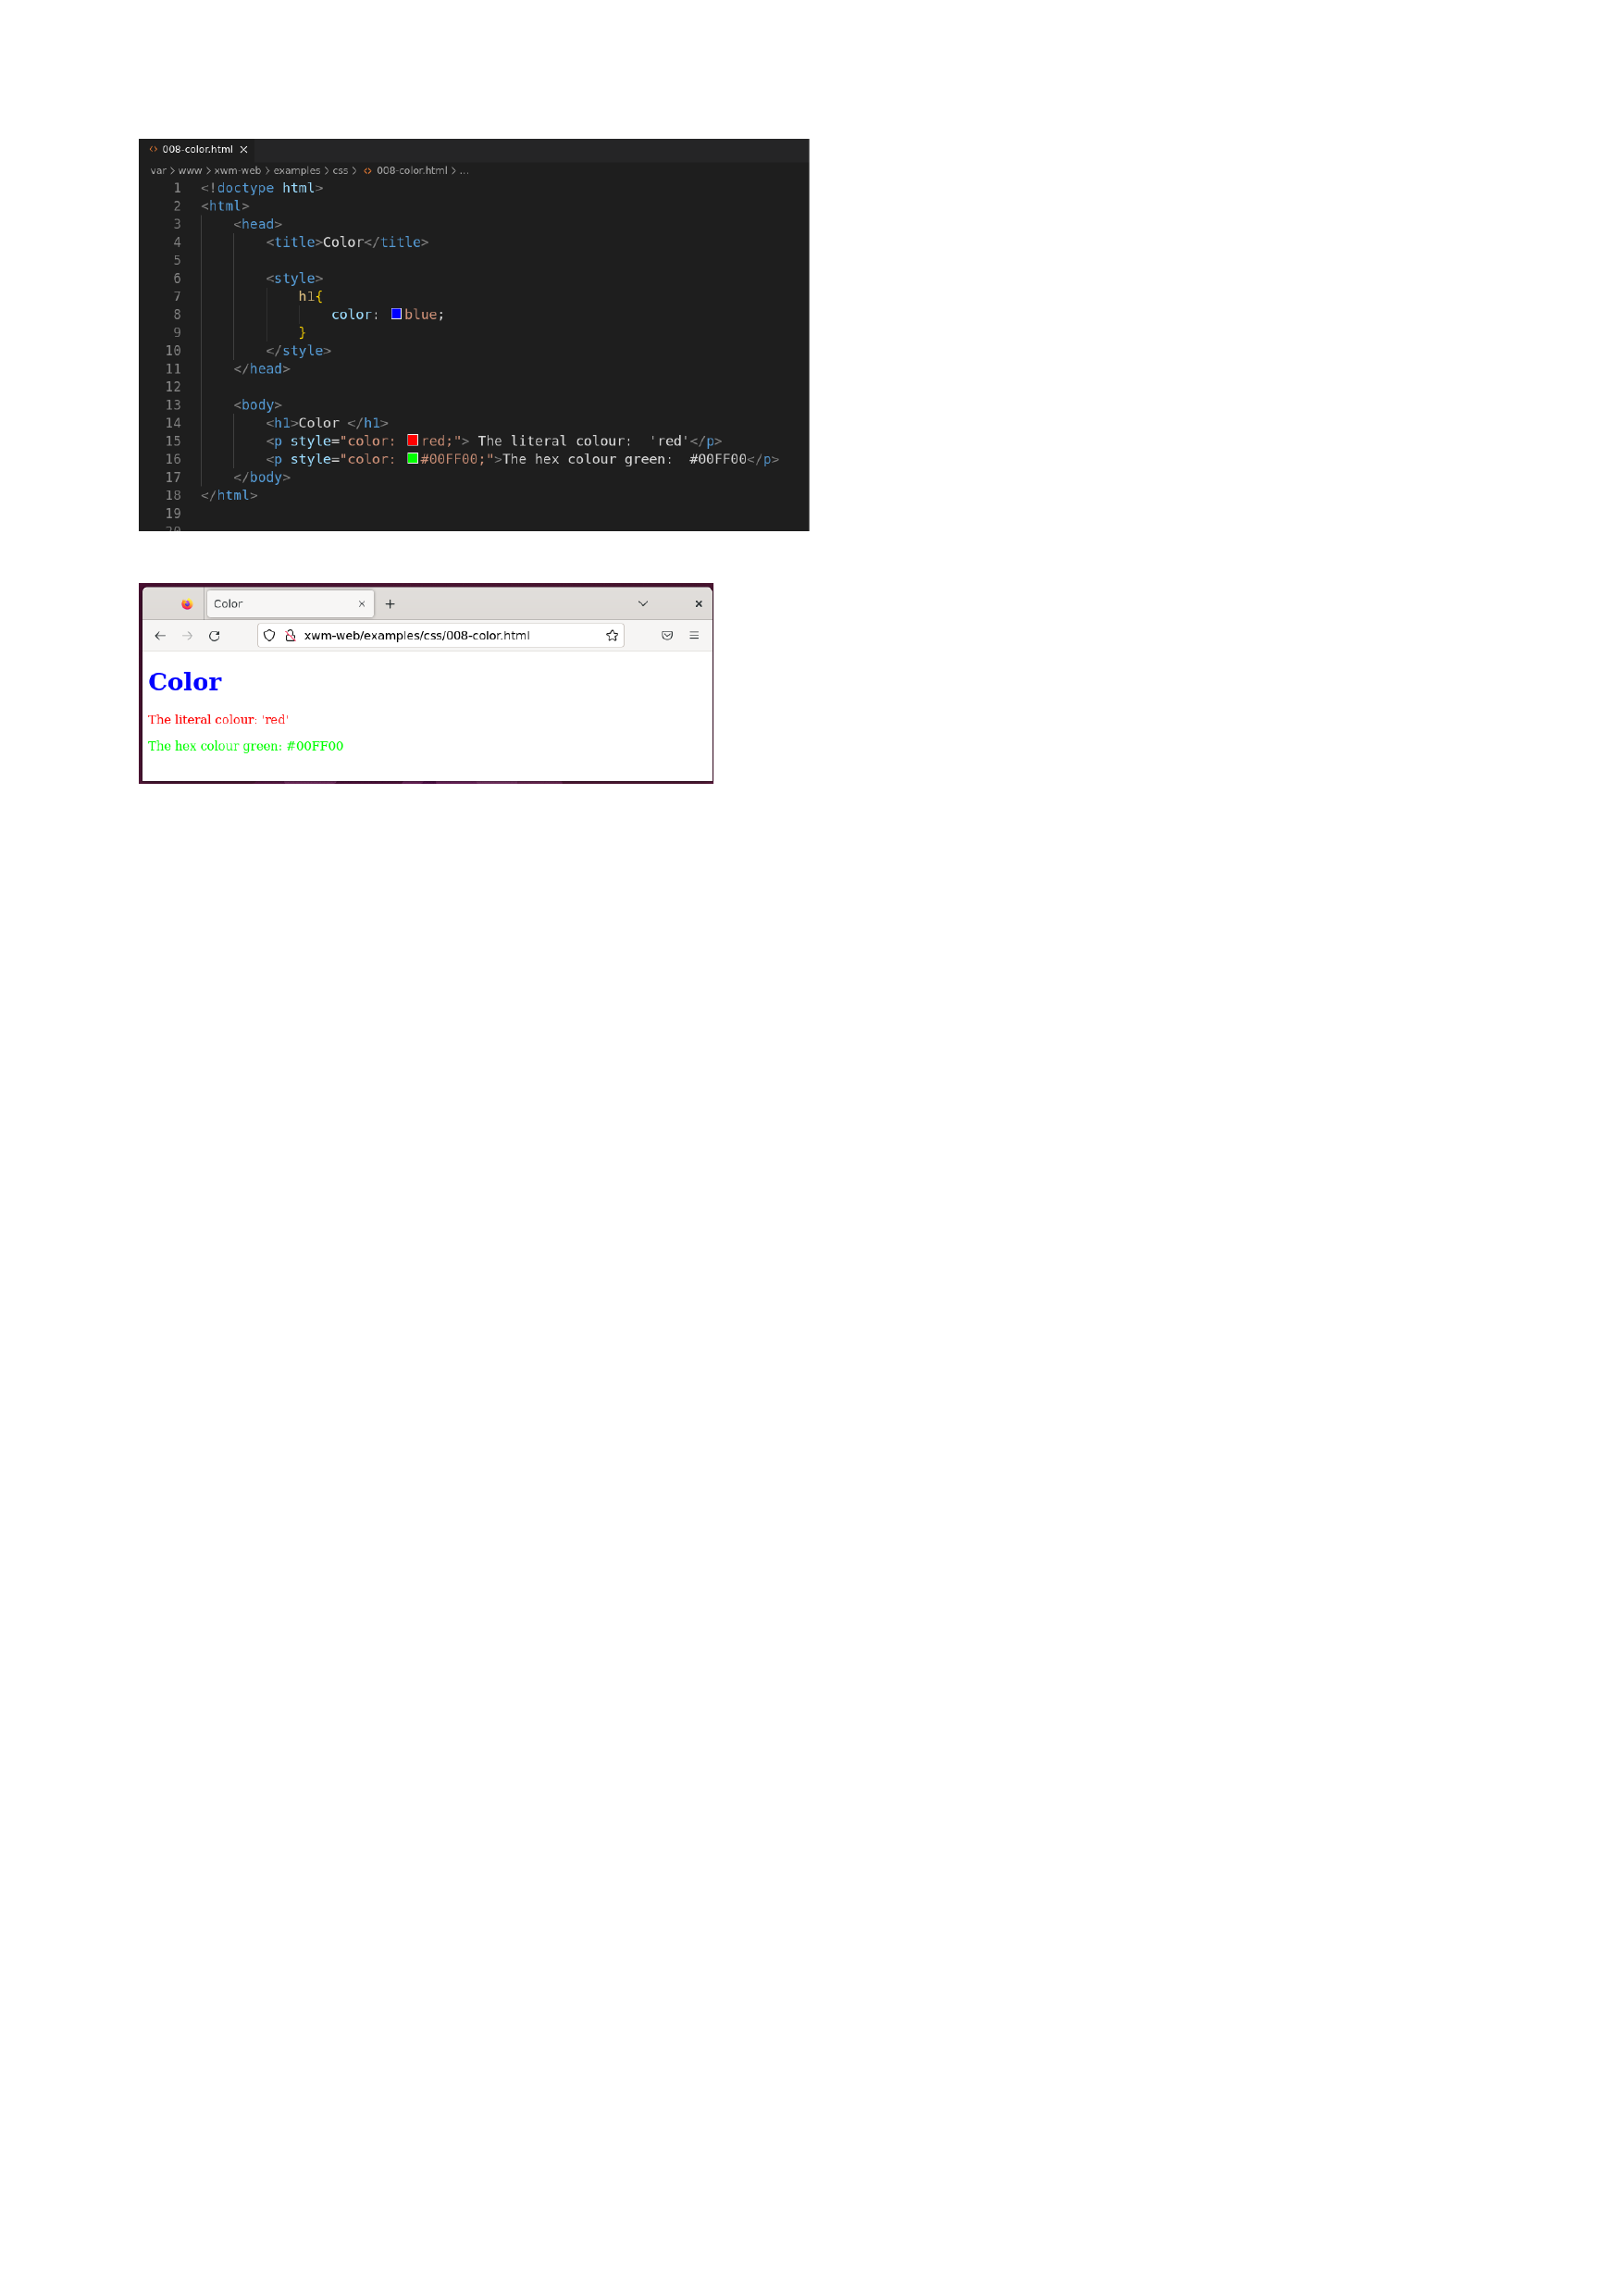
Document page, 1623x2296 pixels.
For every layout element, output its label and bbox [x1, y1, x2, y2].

picture [139, 139, 810, 531]
picture [139, 583, 714, 784]
